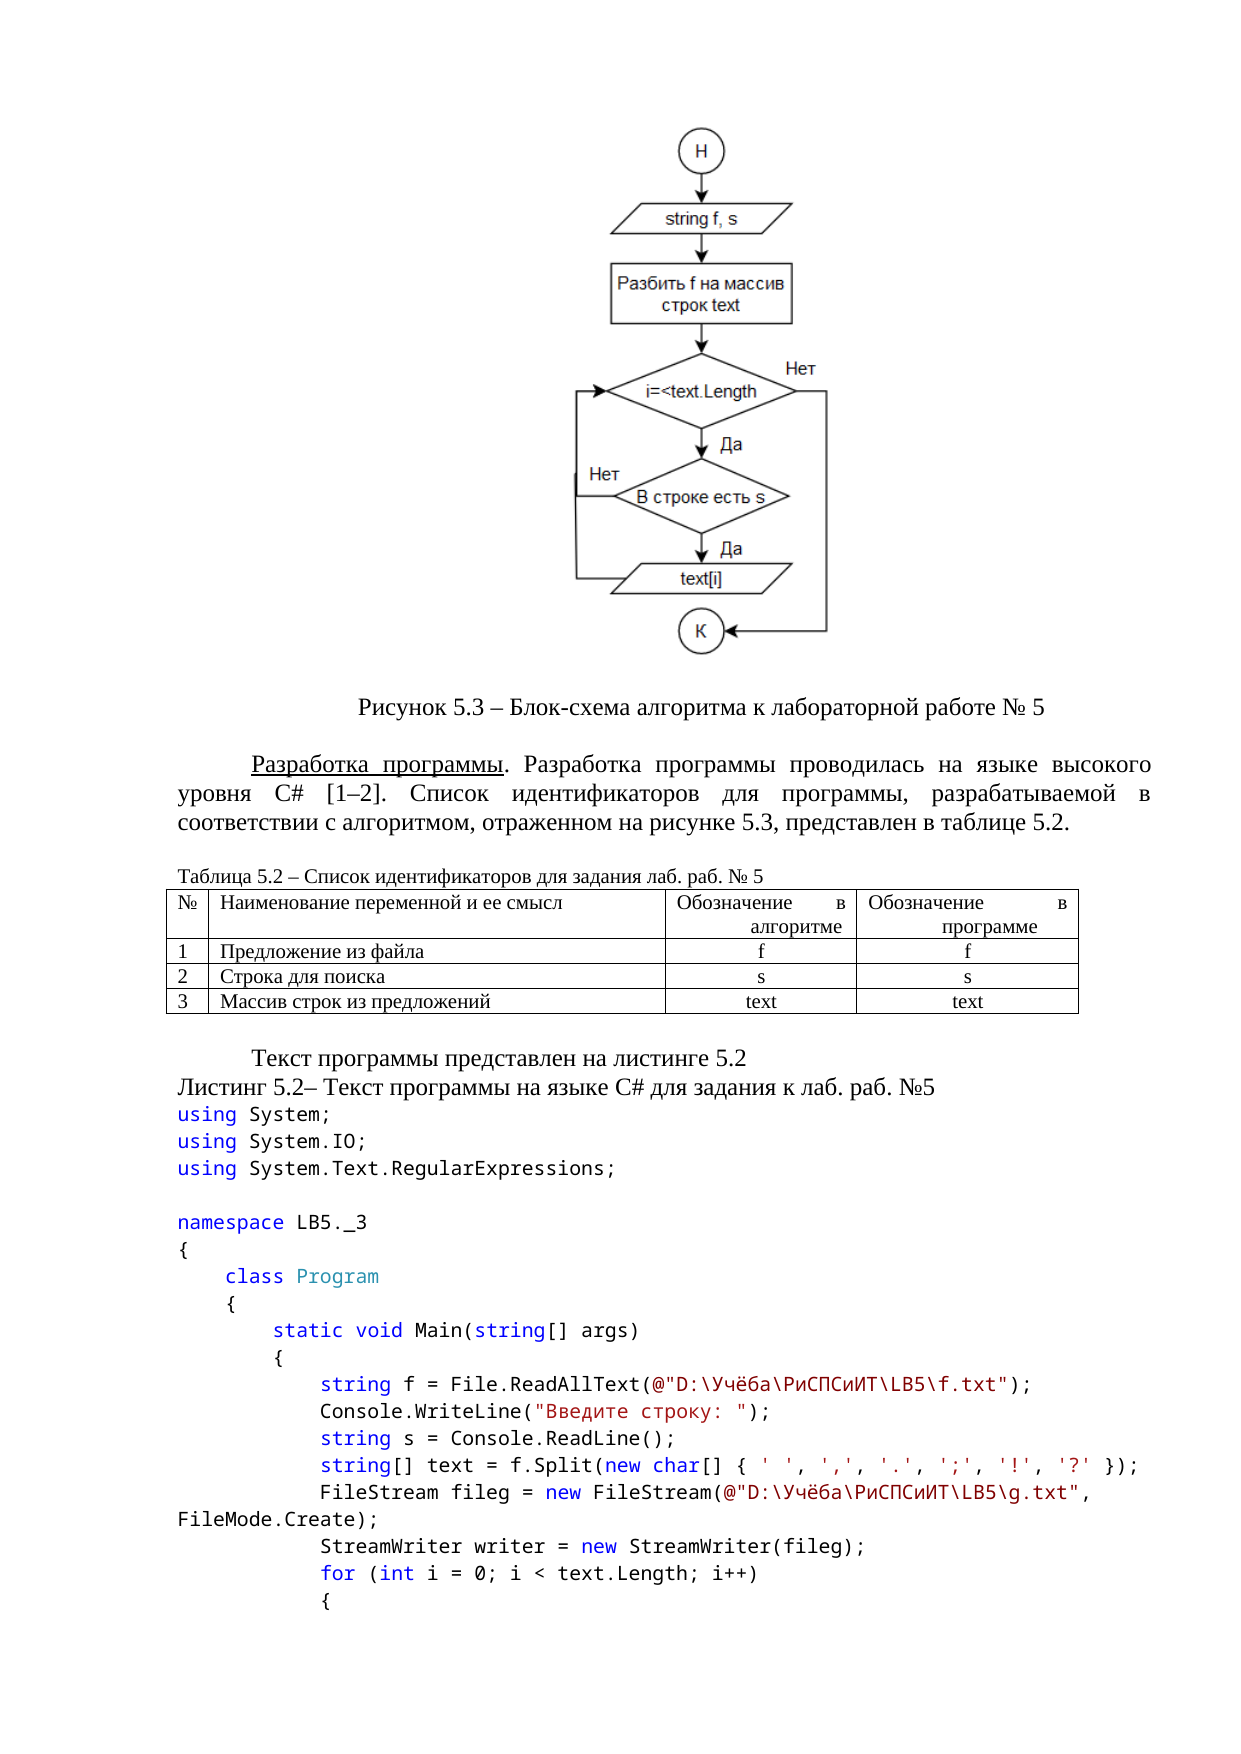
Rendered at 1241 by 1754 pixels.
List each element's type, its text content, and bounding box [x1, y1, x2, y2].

text for (int i = 0; i < text.Length; i++) [177, 1559, 1152, 1586]
table_header № [167, 890, 208, 938]
text string f = File.ReadAllText(@"D:\Учёба\РиСПСиИТ\LB5\f.txt"); [177, 1370, 1152, 1397]
table_cell text [857, 989, 1078, 1013]
text { [177, 1235, 1152, 1262]
text Листинг 5.2– Текст программы на языке C# для задания к лаб. раб. №5 [177, 1072, 1152, 1100]
table_cell 3 [167, 989, 208, 1013]
table_header Обозначение в алгоритме [666, 890, 856, 938]
text Таблица 5.2 – Список идентификаторов для задания лаб. раб. № 5 [177, 864, 1152, 888]
table_cell s [666, 964, 856, 988]
text Рисунок 5.3 – Блок-схема алгоритма к лабораторной работе № 5 [177, 692, 1152, 721]
table_cell s [857, 964, 1078, 988]
text using System.Text.RegularExpressions; [177, 1154, 1152, 1181]
text Текст программы представлен на листинге 5.2 [177, 1043, 1152, 1072]
table_cell f [857, 939, 1078, 963]
text FileStream fileg = new FileStream(@"D:\Учёба\РиСПСиИТ\LB5\g.txt", FileMode.Create); [177, 1478, 1152, 1532]
text string[] text = f.Split(new char[] { ' ', ',', '.', ';', '!', '?' }); [177, 1451, 1152, 1478]
text class Program [177, 1262, 1152, 1289]
table_header Наименование переменной и ее смысл [209, 890, 665, 938]
table_cell Предложение из файла [209, 939, 665, 963]
text { [177, 1586, 1152, 1613]
picture [557, 118, 845, 664]
text static void Main(string[] args) [177, 1316, 1152, 1343]
text using System; [177, 1100, 1152, 1127]
text string s = Console.ReadLine(); [177, 1424, 1152, 1451]
text Console.WriteLine("Введите строку: "); [177, 1397, 1152, 1424]
table_header Обозначение в программе [857, 890, 1078, 938]
text Разработка программы. Разработка программы проводилась на языке высокого уровня C# [1–2]. Список идентификаторов для программы, разрабатываемой в соответствии с алгоритмом, отраженном на рисунке 5.3, представлен в таблице 5.2. [177, 749, 1152, 836]
text namespace LB5._3 [177, 1208, 1152, 1235]
table_cell text [666, 989, 856, 1013]
table_cell Массив строк из предложений [209, 989, 665, 1013]
table_cell 2 [167, 964, 208, 988]
table_cell 1 [167, 939, 208, 963]
text { [177, 1343, 1152, 1370]
text { [177, 1289, 1152, 1316]
table_cell Строка для поиска [209, 964, 665, 988]
text using System.IO; [177, 1127, 1152, 1154]
text StreamWriter writer = new StreamWriter(fileg); [177, 1532, 1152, 1559]
table_cell f [666, 939, 856, 963]
